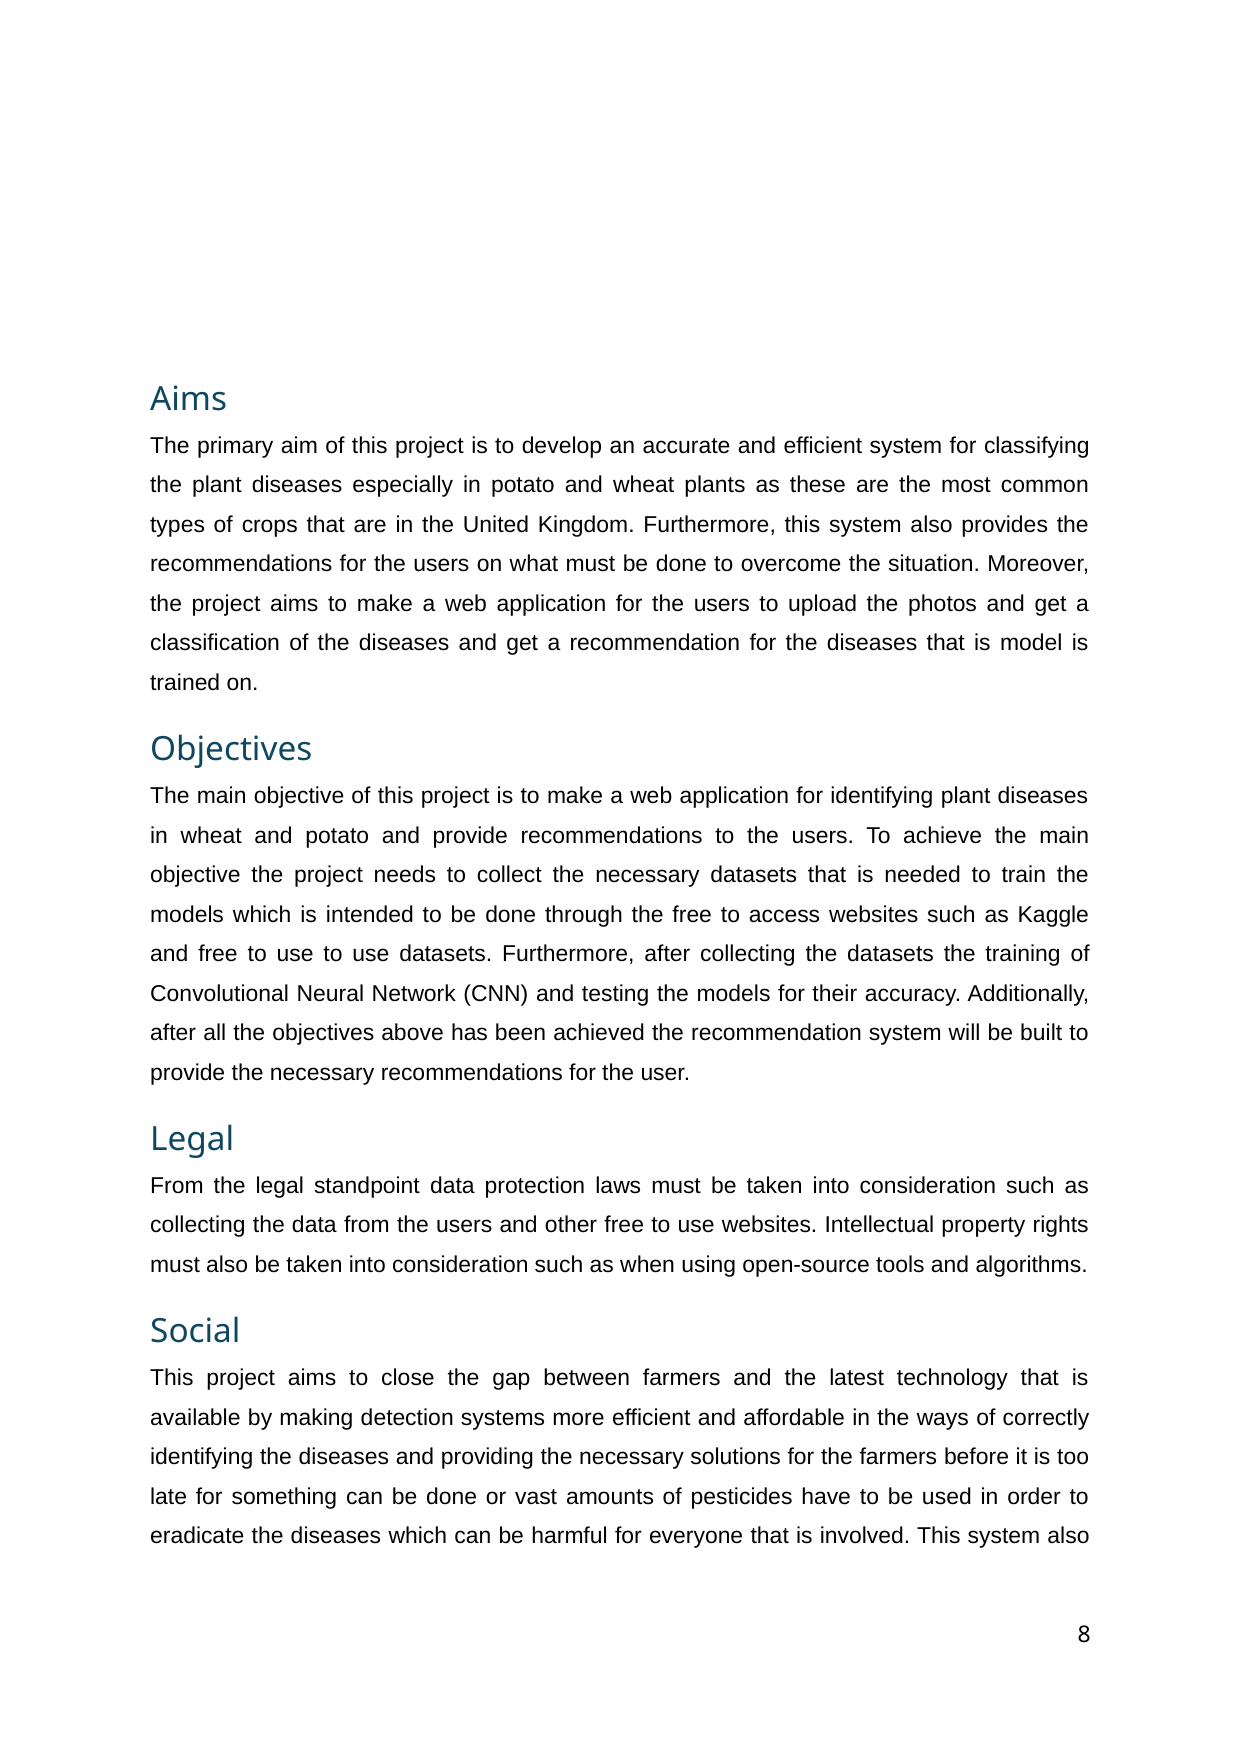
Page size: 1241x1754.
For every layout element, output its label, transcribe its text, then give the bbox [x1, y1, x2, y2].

subtitle Aims [150, 374, 1090, 420]
text The primary aim of this project is to develop an accurate and efficient system for classifying the plant diseases especially in potato and wheat plants as these are the most common types of crops that are in the United Kingdom. Furthermore, this system also provides the recommendations for the users on what must be done to overcome the situation. Moreover, the project aims to make a web application for the users to upload the photos and get a classification of the diseases and get a recommendation for the diseases that is model is trained on. [150, 432, 1090, 695]
subtitle Objectives [150, 725, 1090, 770]
text From the legal standpoint data protection laws must be taken into consideration such as collecting the data from the users and other free to use websites. Intellectual property rights must also be taken into consideration such as when using open-source tools and algorithms. [150, 1172, 1090, 1277]
text The main objective of this project is to make a web application for identifying plant diseases in wheat and potato and provide recommendations to the users. To achieve the main objective the project needs to collect the necessary datasets that is needed to train the models which is intended to be done through the free to access websites such as Kaggle and free to use to use datasets. Furthermore, after collecting the datasets the training of Convolutional Neural Network (CNN) and testing the models for their accuracy. Additionally, after all the objectives above has been achieved the recommendation system will be built to provide the necessary recommendations for the user. [150, 782, 1090, 1085]
subtitle Legal [150, 1115, 1090, 1160]
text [150, 1364, 1090, 1549]
subtitle Social [150, 1307, 1090, 1352]
